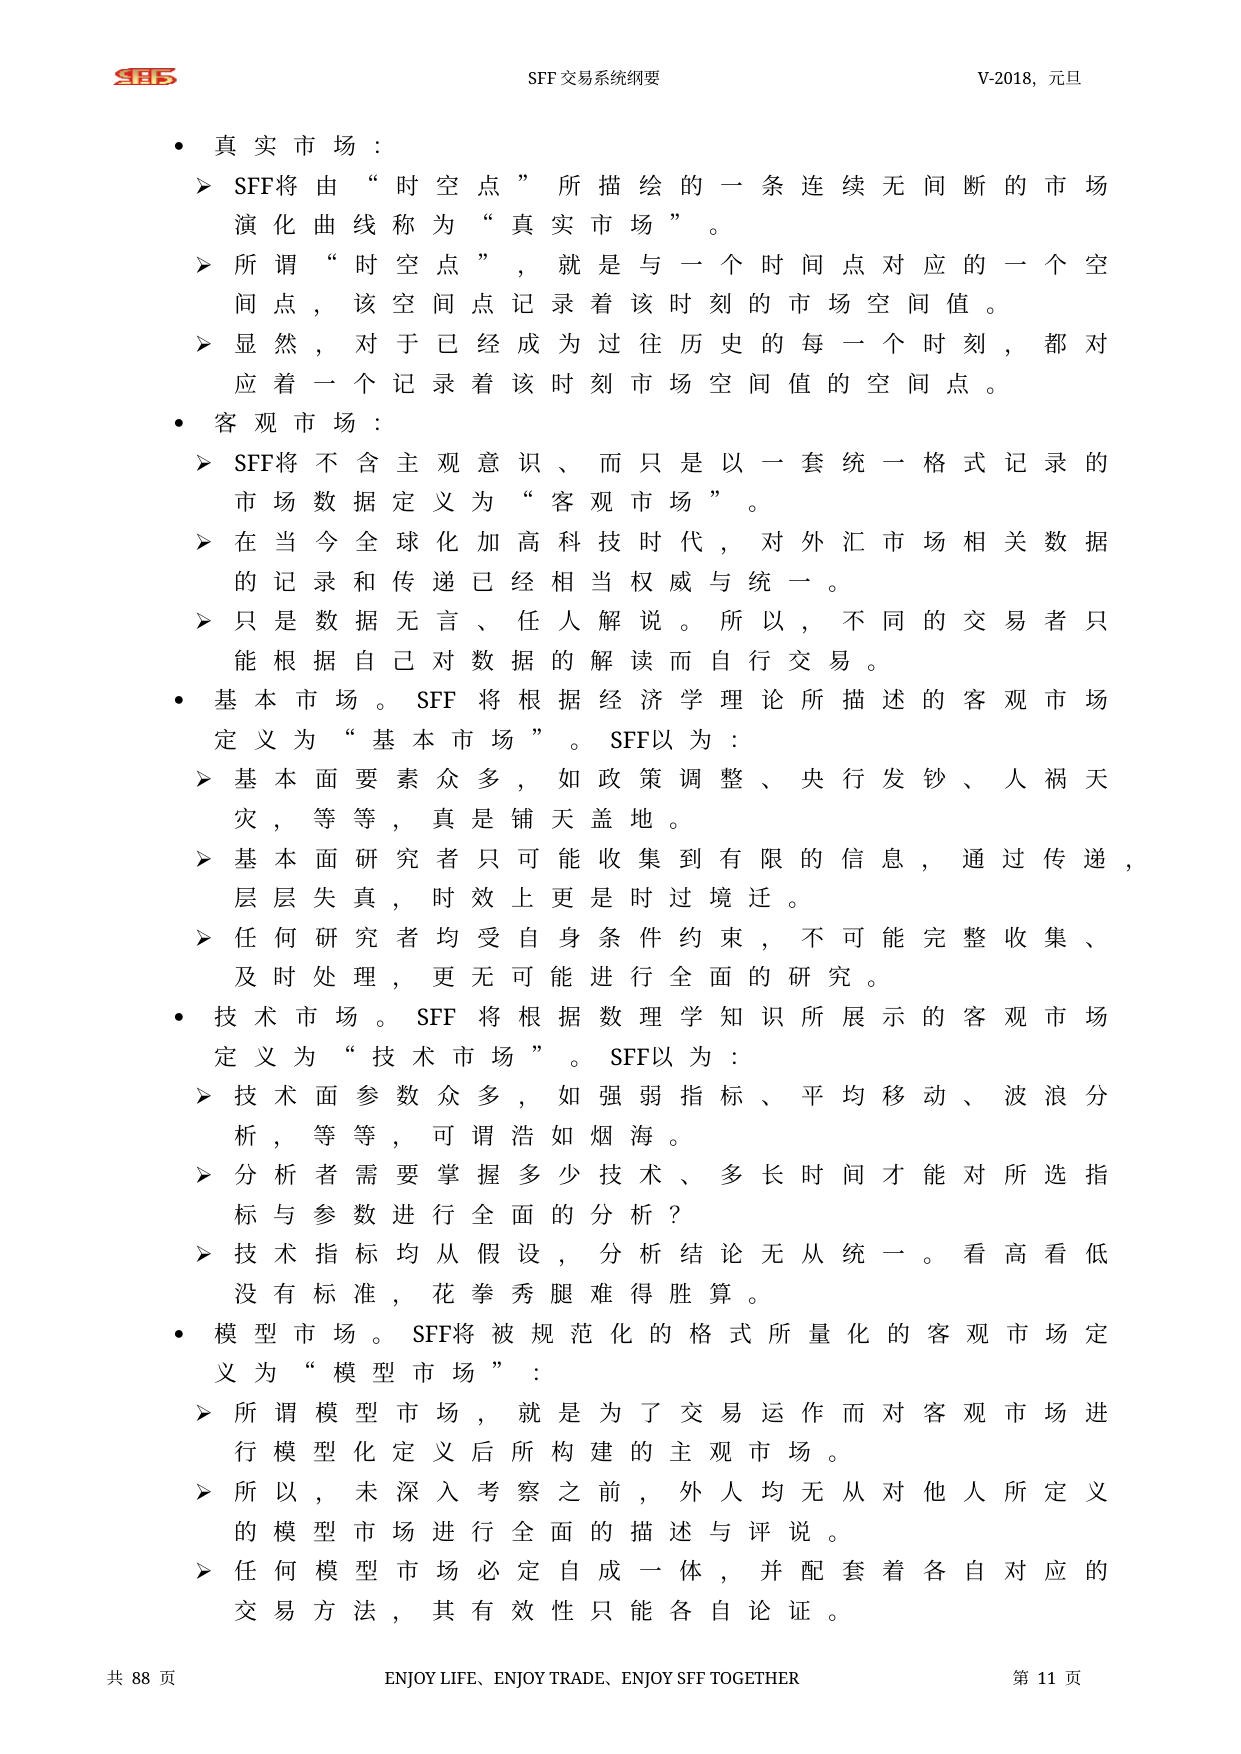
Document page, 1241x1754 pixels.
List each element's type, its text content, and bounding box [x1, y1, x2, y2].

list 技术面参数众多，如强弱指标、平均移动、波浪分析，等等，可谓浩如烟海。 [189, 1075, 1125, 1154]
list 显然，对于已经成为过往历史的每一个时刻，都对应着一个记录着该时刻市场空间值的空间点。 [189, 323, 1125, 402]
list 基本面要素众多，如政策调整、央行发钞、人祸天灾，等等，真是铺天盖地。 [189, 758, 1125, 837]
list 基本市场。SFF 将根据经济学理论所描述的客观市场定义为“基本市场”。SFF以为： [174, 679, 1125, 758]
list 只是数据无言、任人解说。所以，不同的交易者只能根据自己对数据的解读而自行交易。 [189, 600, 1125, 679]
list 技术指标均从假设，分析结论无从统一。看高看低没有标准，花拳秀腿难得胜算。 [189, 1233, 1125, 1312]
list 真实市场： [174, 125, 1125, 164]
list 在当今全球化加高科技时代，对外汇市场相关数据的记录和传递已经相当权威与统一。 [189, 521, 1125, 600]
list SFF将由“时空点”所描绘的一条连续无间断的市场演化曲线称为“真实市场”。 [189, 164, 1125, 244]
list 所谓“时空点”，就是与一个时间点对应的一个空间点，该空间点记录着该时刻的市场空间值。 [189, 244, 1125, 323]
list 技术市场。SFF 将根据数理学知识所展示的客观市场定义为“技术市场”。SFF以为： [174, 996, 1125, 1075]
list 分析者需要掌握多少技术、多长时间才能对所选指标与参数进行全面的分析？ [189, 1154, 1125, 1233]
list 任何研究者均受自身条件约束，不可能完整收集、及时处理，更无可能进行全面的研究。 [189, 917, 1125, 996]
list 客观市场： [174, 402, 1125, 442]
list 所以，未深入考察之前，外人均无从对他人所定义的模型市场进行全面的描述与评说。 [189, 1471, 1125, 1550]
list SFF将不含主观意识、而只是以一套统一格式记录的市场数据定义为“客观市场”。 [189, 442, 1125, 521]
picture [106, 68, 188, 85]
list 模型市场。SFF将被规范化的格式所量化的客观市场定义为“模型市场”： [174, 1312, 1125, 1392]
list 任何模型市场必定自成一体，并配套着各自对应的交易方法，其有效性只能各自论证。 [189, 1550, 1125, 1629]
list 基本面研究者只可能收集到有限的信息，通过传递，层层失真，时效上更是时过境迁。 [189, 837, 1125, 917]
list 所谓模型市场，就是为了交易运作而对客观市场进行模型化定义后所构建的主观市场。 [189, 1392, 1125, 1471]
